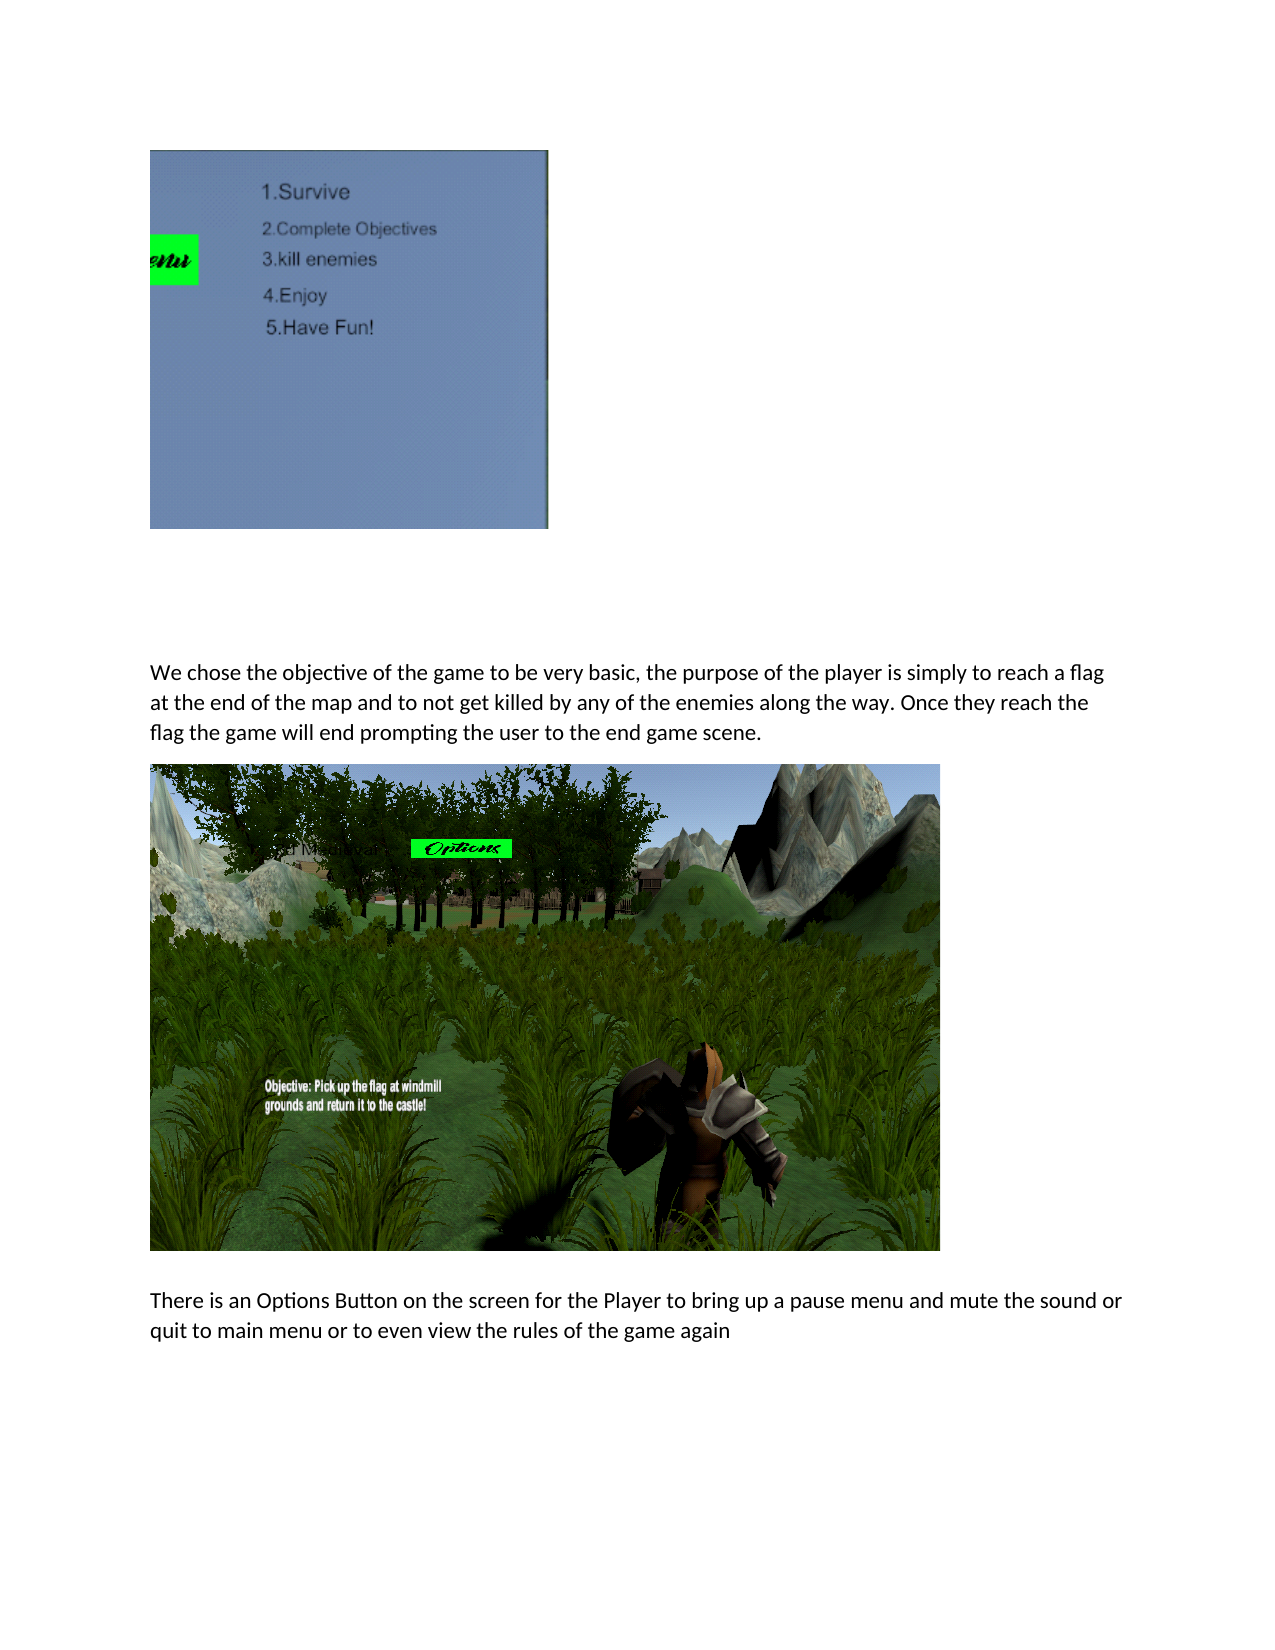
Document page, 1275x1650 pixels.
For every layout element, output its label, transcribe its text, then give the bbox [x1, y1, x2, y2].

picture [150, 150, 549, 529]
picture [150, 764, 941, 1251]
text We chose the objective of the game to be very basic, the purpose of the player is simply to reach a flag at the end of the map and to not get killed by any of the enemies along the way. Once they reach the flag the game will end prompting the user to the end game scene. [150, 658, 1125, 746]
text There is an Options Button on the screen for the Player to bring up a pause menu and mute the sound or quit to main menu or to even view the rules of the game again [150, 1286, 1125, 1344]
